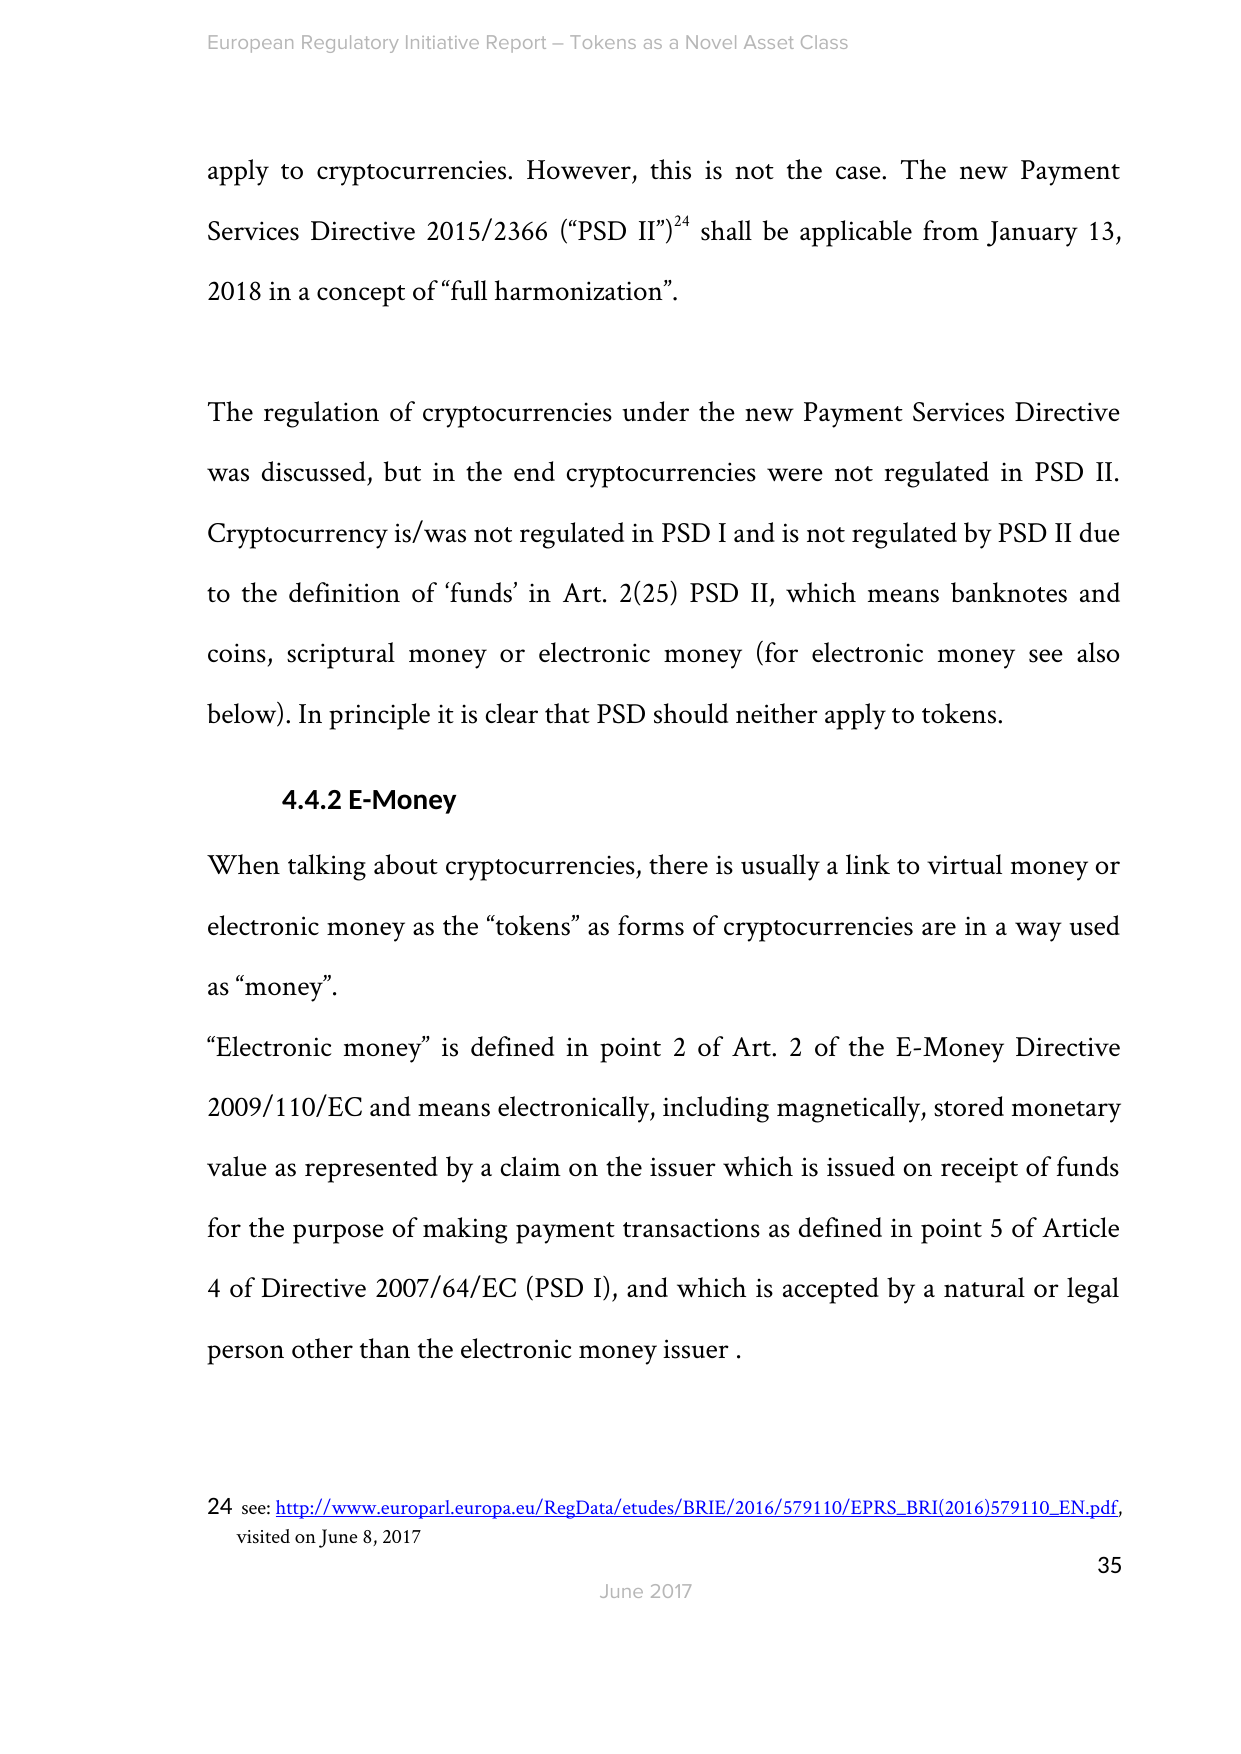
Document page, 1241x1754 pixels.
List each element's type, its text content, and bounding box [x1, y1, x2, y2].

text The regulation of cryptocurrencies under the new Payment Services Directive was discussed, but in the end cryptocurrencies were not regulated in PSD II. Cryptocurrency is/was not regulated in PSD I and is not regulated by PSD II due to the definition of ‘funds’ in Art. 2(25) PSD II, which means banknotes and coins, scriptural money or electronic money (for electronic money see also below). In principle it is clear that PSD should neither apply to tokens. [207, 389, 1122, 732]
subtitle 4.4.2 E-Money [207, 781, 1122, 817]
text “Electronic money” is defined in point 2 of Art. 2 of the E-Money Directive 2009/110/EC and means electronically, including magnetically, stored monetary value as represented by a claim on the issuer which is issued on receipt of funds for the purpose of making payment transactions as defined in point 5 of Article 4 of Directive 2007/64/EC (PSD I), and which is accepted by a natural or legal person other than the electronic money issuer . [207, 1024, 1122, 1366]
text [207, 148, 1122, 309]
text When talking about cryptocurrencies, there is usually a link to virtual money or electronic money as the “tokens” as forms of cryptocurrencies are in a way used as “money”. [207, 843, 1122, 1004]
